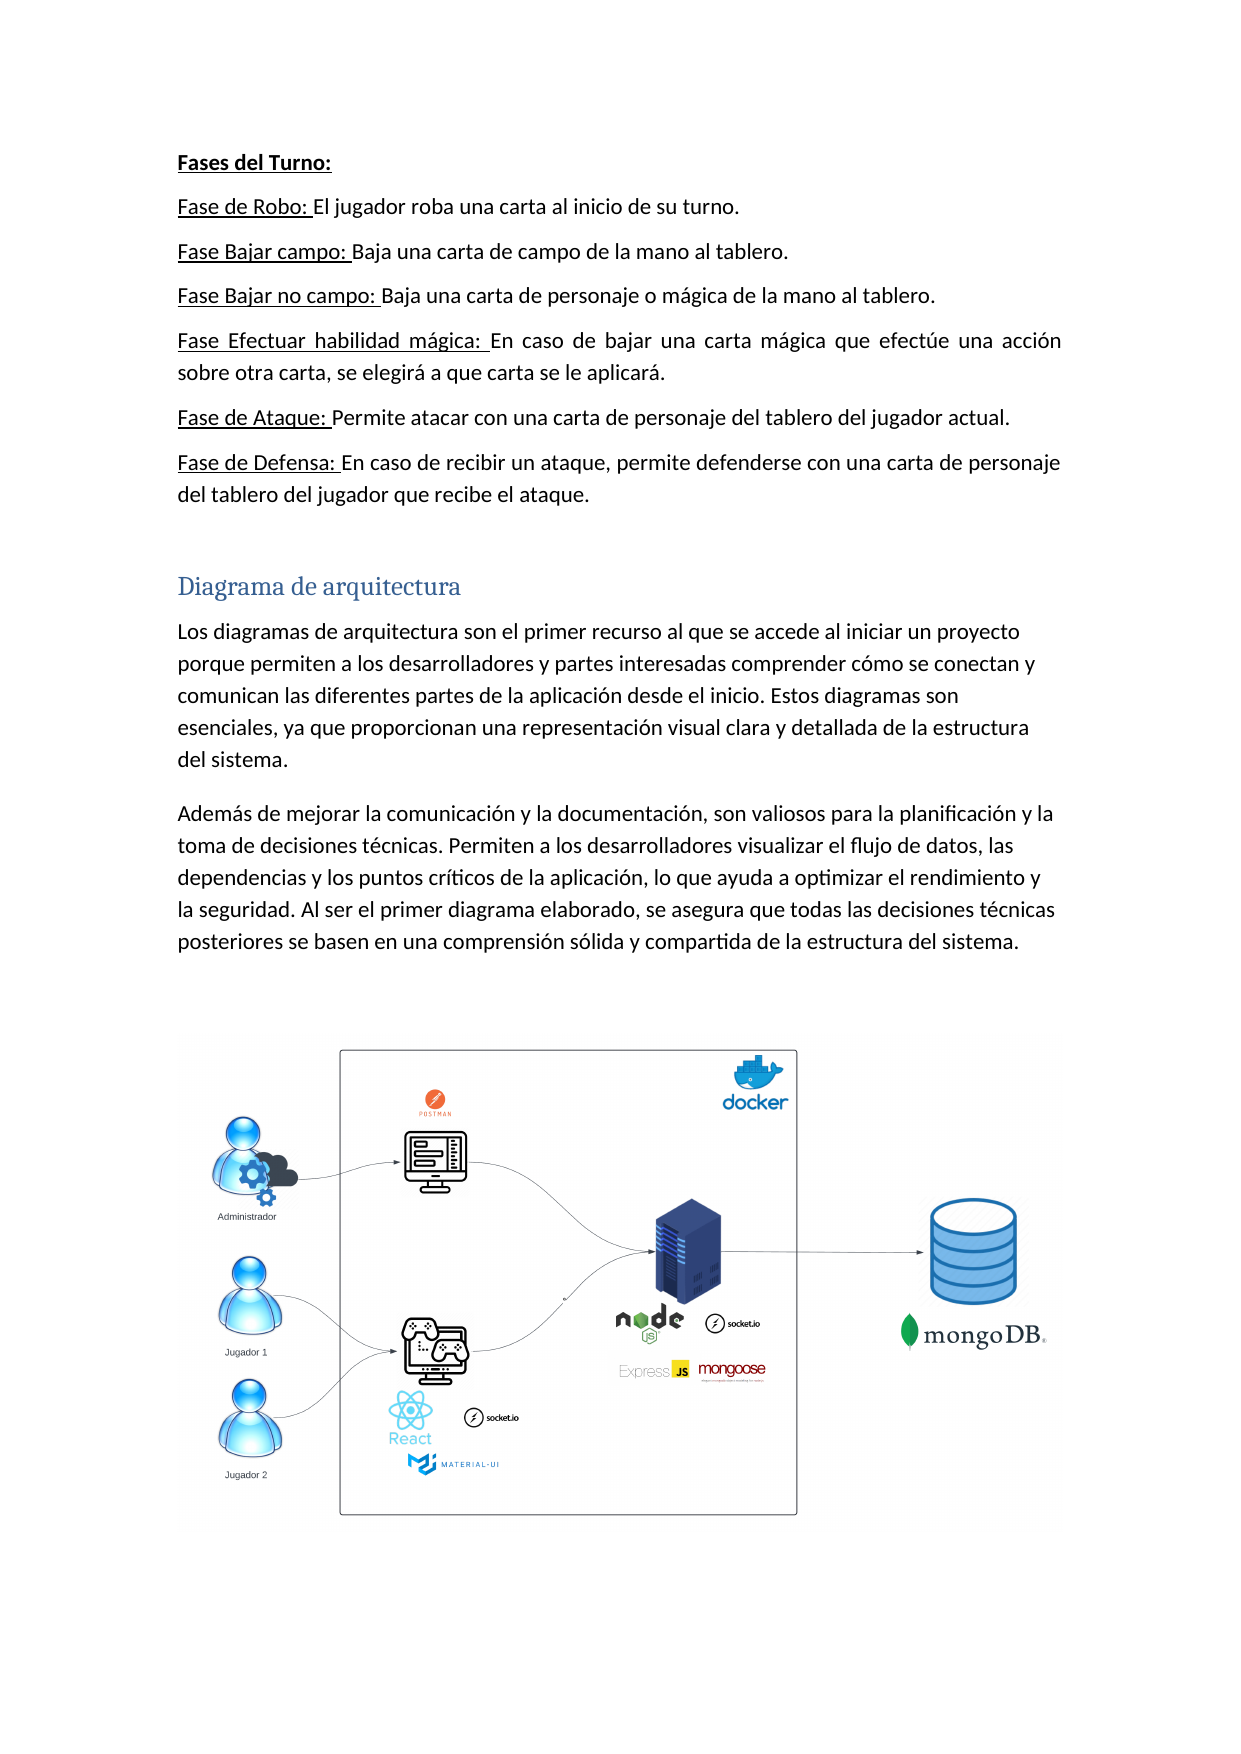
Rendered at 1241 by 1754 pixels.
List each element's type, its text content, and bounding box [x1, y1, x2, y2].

text Fase de Ataque: Permite atacar con una carta de personaje del tablero del jugador actual. [177, 403, 1063, 431]
subtitle Diagrama de arquitectura [177, 571, 1063, 602]
text Fase Efectuar habilidad mágica: En caso de bajar una carta mágica que efectúe una acción sobre otra carta, se elegirá a que carta se le aplicará. [177, 326, 1063, 387]
text Fase de Defensa: En caso de recibir un ataque, permite defenderse con una carta de personaje del tablero del jugador que recibe el ataque. [177, 448, 1063, 508]
text Fases del Turno: [177, 148, 1063, 176]
text Los diagramas de arquitectura son el primer recurso al que se accede al iniciar un proyecto porque permiten a los desarrolladores y partes interesadas comprender cómo se conectan y comunican las diferentes partes de la aplicación desde el inicio. Estos diagramas son esenciales, ya que proporcionan una representación visual clara y detallada de la estructura del sistema. [177, 617, 1063, 774]
text Además de mejorar la comunicación y la documentación, son valiosos para la planificación y la toma de decisiones técnicas. Permiten a los desarrolladores visualizar el flujo de datos, las dependencias y los puntos críticos de la aplicación, lo que ayuda a optimizar el rendimiento y la seguridad. Al ser el primer diagrama elaborado, se asegura que todas las decisiones técnicas posteriores se basen en una comprensión sólida y compartida de la estructura del sistema. [177, 799, 1063, 955]
text Fase Bajar no campo: Baja una carta de personaje o mágica de la mano al tablero. [177, 282, 1063, 310]
picture [177, 1033, 1064, 1532]
text Fase de Robo: El jugador roba una carta al inicio de su turno. [177, 192, 1063, 220]
text Fase Bajar campo: Baja una carta de campo de la mano al tablero. [177, 237, 1063, 265]
